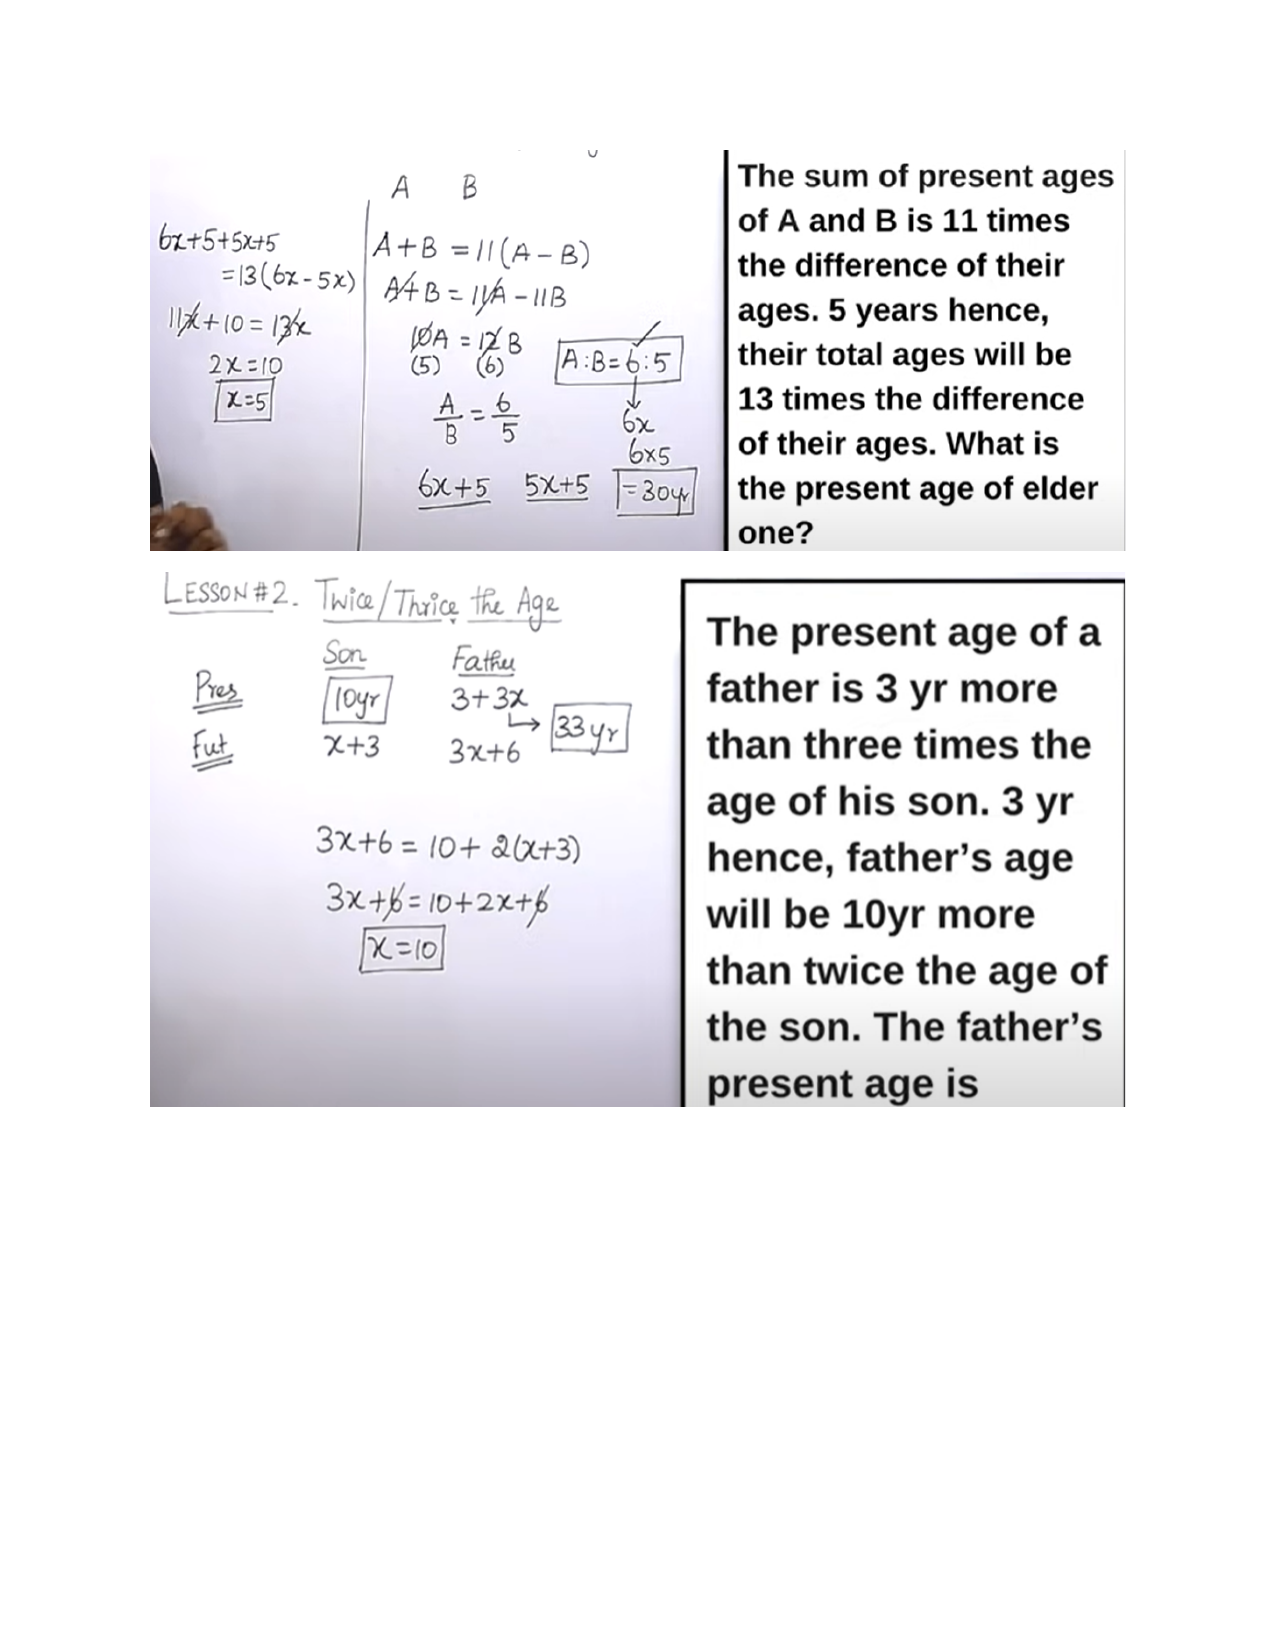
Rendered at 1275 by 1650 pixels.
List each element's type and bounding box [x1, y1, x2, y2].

picture [150, 150, 1125, 551]
picture [150, 572, 1125, 1107]
